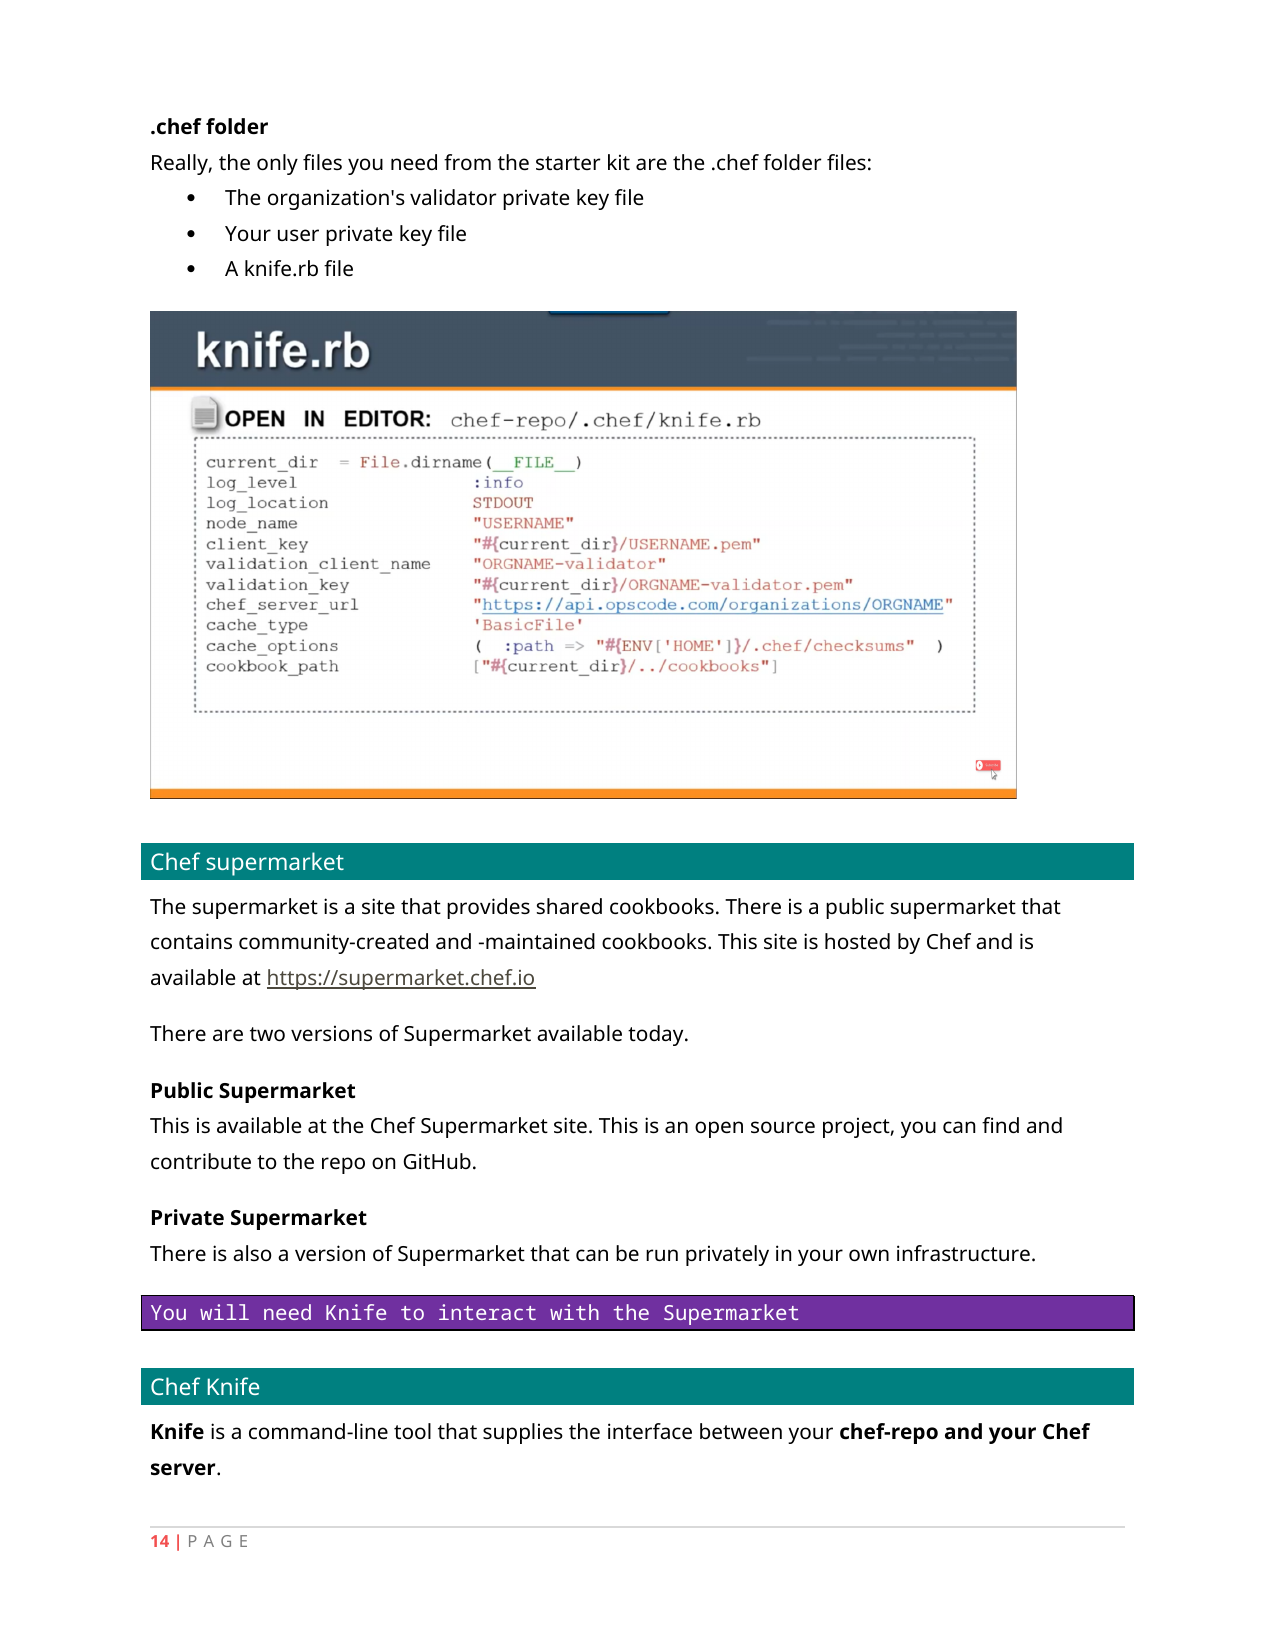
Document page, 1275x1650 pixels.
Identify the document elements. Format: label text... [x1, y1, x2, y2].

list Your user private key file [187, 219, 1125, 247]
text You will need Knife to interact with the Supermarket [142, 1296, 1133, 1329]
text The supermarket is a site that provides shared cookbooks. There is a public supermarket that contains community-created and -maintained cookbooks. This site is hosted by Chef and is available at https://supermarket.chef.io [150, 892, 1125, 991]
text There are two versions of Supermarket available today. [150, 1019, 1125, 1048]
list A knife.rb file [187, 254, 1125, 283]
text Really, the only files you need from the starter kit are the .chef folder files: [150, 148, 1125, 176]
subtitle Chef supermarket [142, 844, 1133, 879]
subtitle Chef Knife [142, 1369, 1133, 1404]
text .chef folder [150, 112, 1125, 141]
text Private Supermarket [150, 1203, 1125, 1232]
list The organization's validator private key file [187, 183, 1125, 212]
text Public Supermarket [150, 1076, 1125, 1104]
picture [150, 311, 1017, 799]
text Knife is a command-line tool that supplies the interface between your chef-repo and your Chef server. [150, 1417, 1125, 1481]
text This is available at the Chef Supermarket site. This is an open source project, you can find and contribute to the repo on GitHub. [150, 1111, 1125, 1175]
text There is also a version of Supermarket that can be run privately in your own infrastructure. [150, 1239, 1125, 1267]
